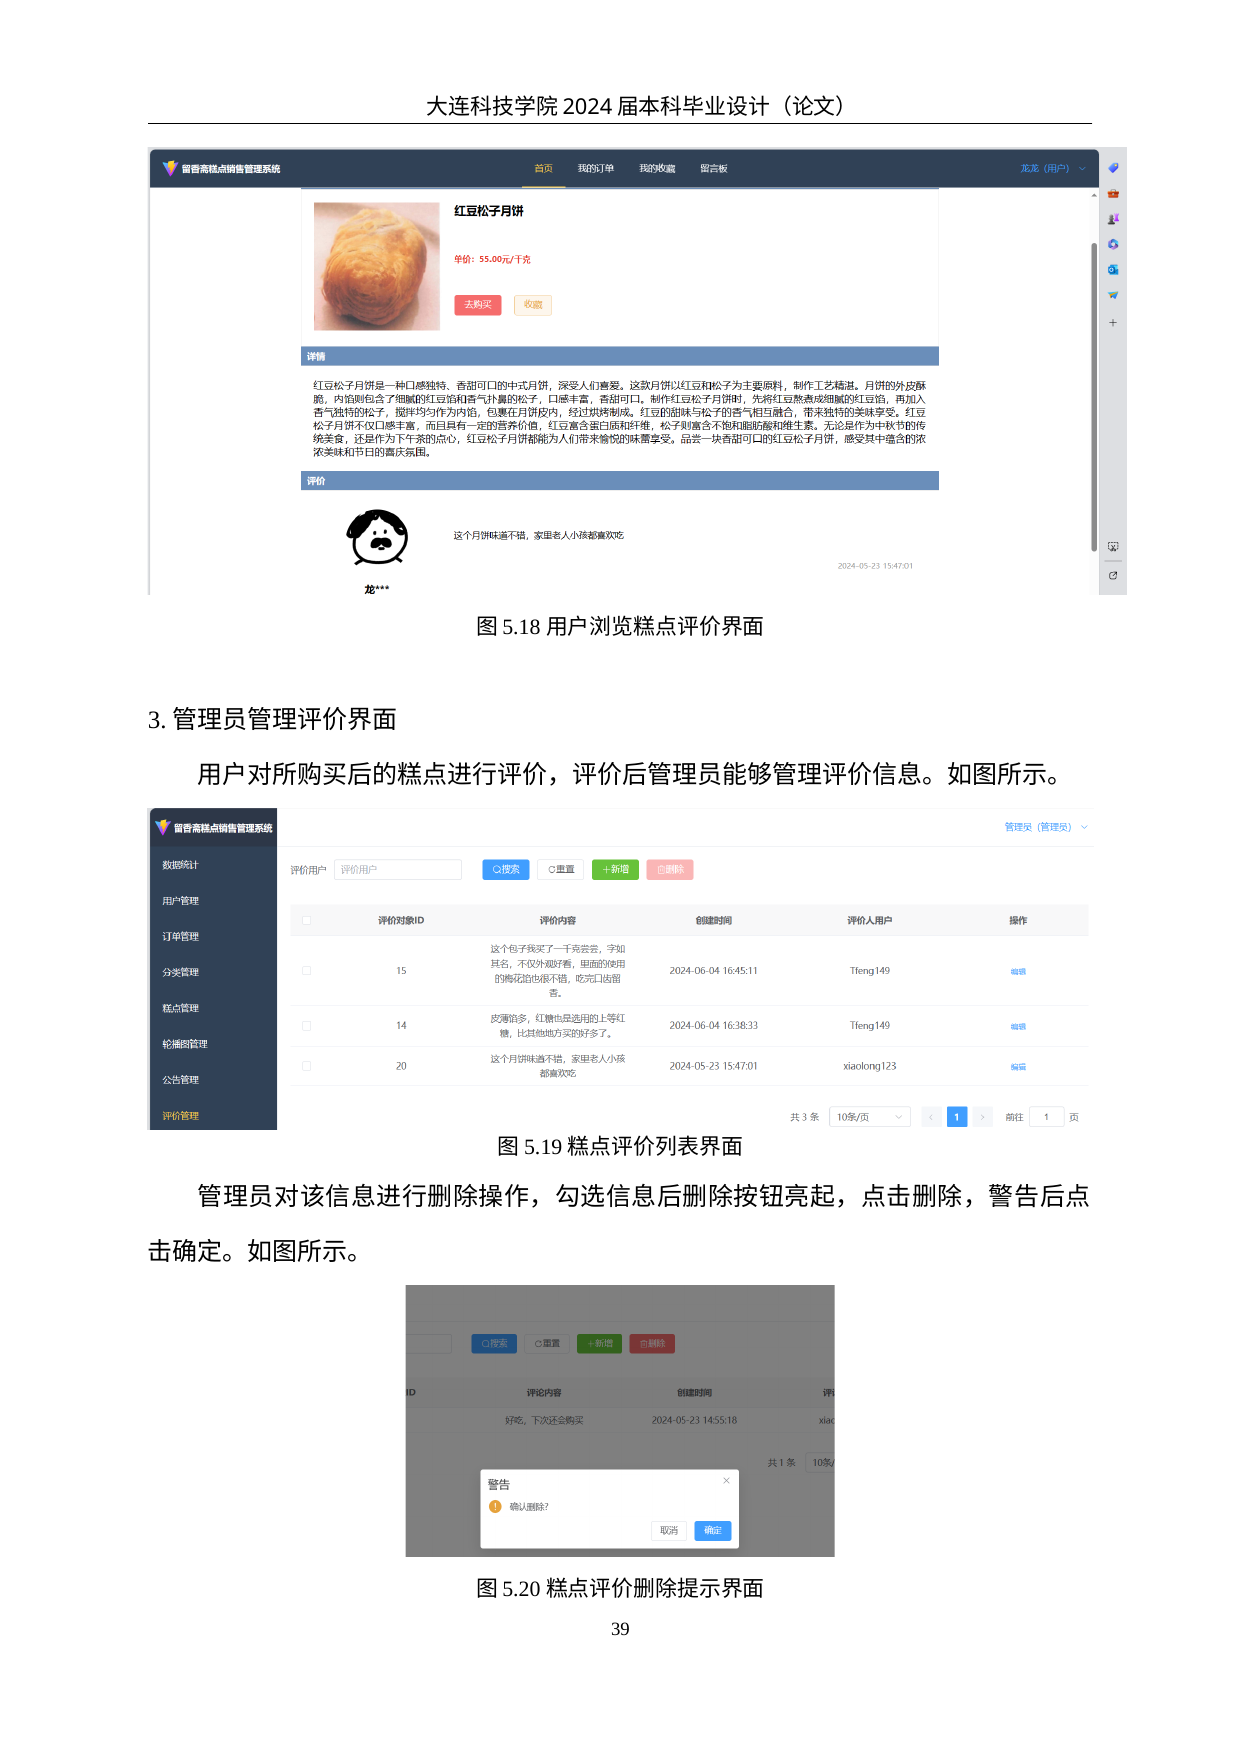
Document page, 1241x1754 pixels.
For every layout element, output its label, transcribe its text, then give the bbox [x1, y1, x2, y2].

text 管理员对该信息进行删除操作，勾选信息后删除按钮亮起，点击删除，警告后点击确定。如图所示。 [148, 1177, 1092, 1267]
text 用户对所购买后的糕点进行评价，评价后管理员能够管理评价信息。如图所示。 [148, 754, 1092, 790]
picture [147, 808, 1094, 1130]
text 图5.19 糕点评价列表界面 [148, 1130, 1092, 1161]
text 图5.18 用户浏览糕点评价界面 [148, 609, 1092, 641]
picture [405, 1285, 835, 1557]
picture [147, 147, 1127, 595]
text 3. 管理员管理评价界面 [148, 700, 1092, 736]
text 图5.20 糕点评价删除提示界面 [148, 1571, 1092, 1603]
